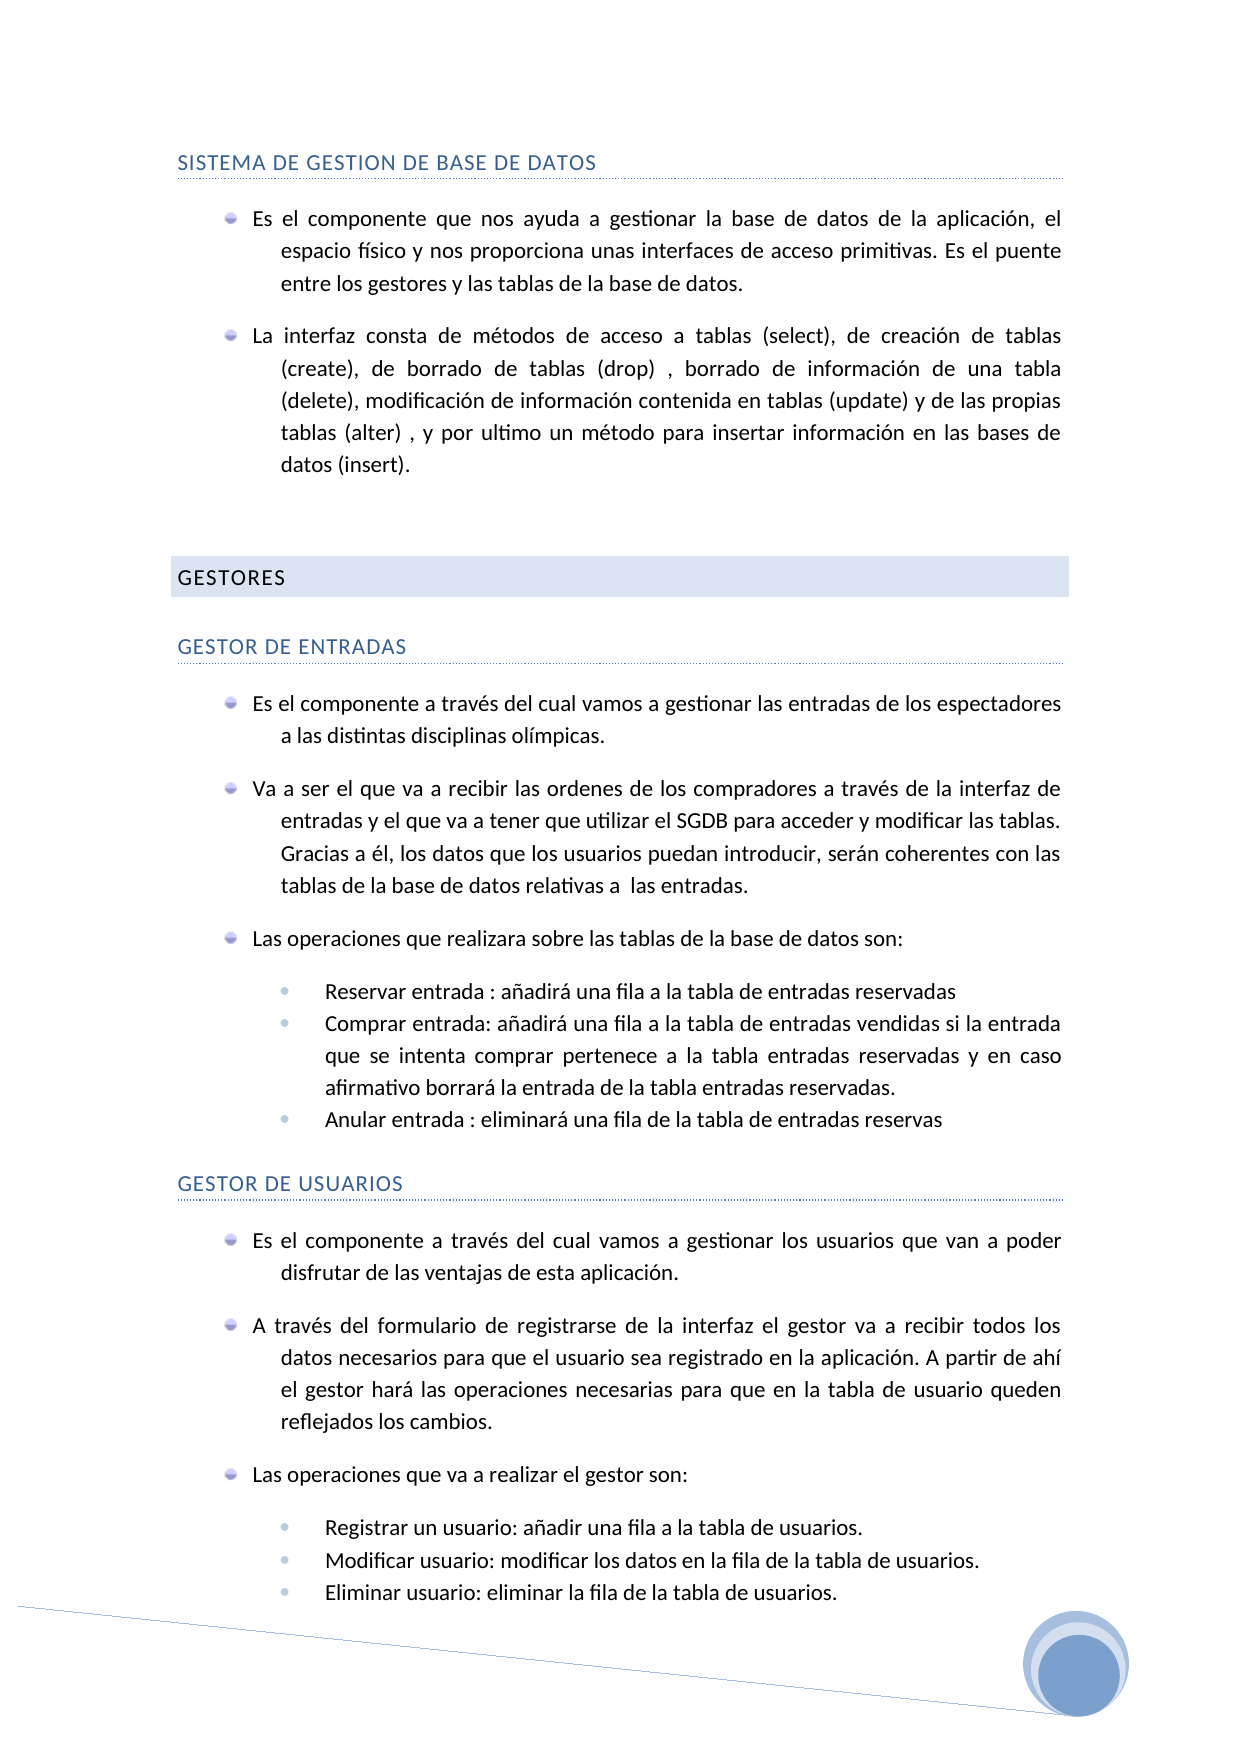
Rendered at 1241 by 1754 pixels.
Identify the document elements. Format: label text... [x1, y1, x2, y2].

list Las operaciones que realizara sobre las tablas de la base de datos son: [222, 924, 1063, 952]
list Es el componente que nos ayuda a gestionar la base de datos de la aplicación, el espacio físico y nos proporciona unas interfaces de acceso primitivas. Es el puente entre los gestores y las tablas de la base de datos. [222, 204, 1063, 297]
picture [222, 929, 240, 947]
subtitle GESTOR DE ENTRADAS [177, 632, 1063, 664]
subtitle GESTOR DE USUARIOS [177, 1169, 1063, 1201]
picture [222, 1466, 240, 1483]
list Es el componente a través del cual vamos a gestionar las entradas de los espectadores a las distintas disciplinas olímpicas. [222, 689, 1063, 749]
subtitle SISTEMA DE GESTION DE BASE DE DATOS [177, 148, 1063, 179]
list Eliminar usuario: eliminar la fila de la tabla de usuarios. [281, 1578, 1063, 1606]
list A través del formulario de registrarse de la interfaz el gestor va a recibir todos los datos necesarios para que el usuario sea registrado en la aplicación. A partir de ahí el gestor hará las operaciones necesarias para que en la tabla de usuario queden reflejados los cambios. [222, 1311, 1063, 1436]
list Anular entrada : eliminará una fila de la tabla de entradas reservas [281, 1106, 1063, 1134]
list La interfaz consta de métodos de acceso a tablas (select), de creación de tablas (create), de borrado de tablas (drop) , borrado de información de una tabla (delete), modificación de información contenida en tablas (update) y de las propias tablas (alter) , y por ultimo un método para insertar información en las bases de datos (insert). [222, 322, 1063, 478]
list Reservar entrada : añadirá una fila a la tabla de entradas reservadas [281, 977, 1063, 1005]
list Comprar entrada: añadirá una fila a la tabla de entradas vendidas si la entrada que se intenta comprar pertenece a la tabla entradas reservadas y en caso afirmativo borrará la entrada de la tabla entradas reservadas. [281, 1009, 1063, 1101]
picture [222, 1316, 240, 1334]
picture [222, 1231, 240, 1249]
list Modificar usuario: modificar los datos en la fila de la tabla de usuarios. [281, 1546, 1063, 1574]
list Es el componente a través del cual vamos a gestionar los usuarios que van a poder disfrutar de las ventajas de esta aplicación. [222, 1226, 1063, 1286]
picture [222, 694, 240, 712]
picture [222, 327, 240, 344]
list Registrar un usuario: añadir una fila a la tabla de usuarios. [281, 1513, 1063, 1542]
list Las operaciones que va a realizar el gestor son: [222, 1461, 1063, 1488]
picture [222, 780, 240, 797]
subtitle Gestores [177, 563, 1063, 591]
list Va a ser el que va a recibir las ordenes de los compradores a través de la interfaz de entradas y el que va a tener que utilizar el SGDB para acceder y modificar las tablas. Gracias a él, los datos que los usuarios puedan introducir, serán coherentes con las tablas de la base de datos relativas a las entradas. [222, 774, 1063, 899]
picture [222, 210, 240, 227]
